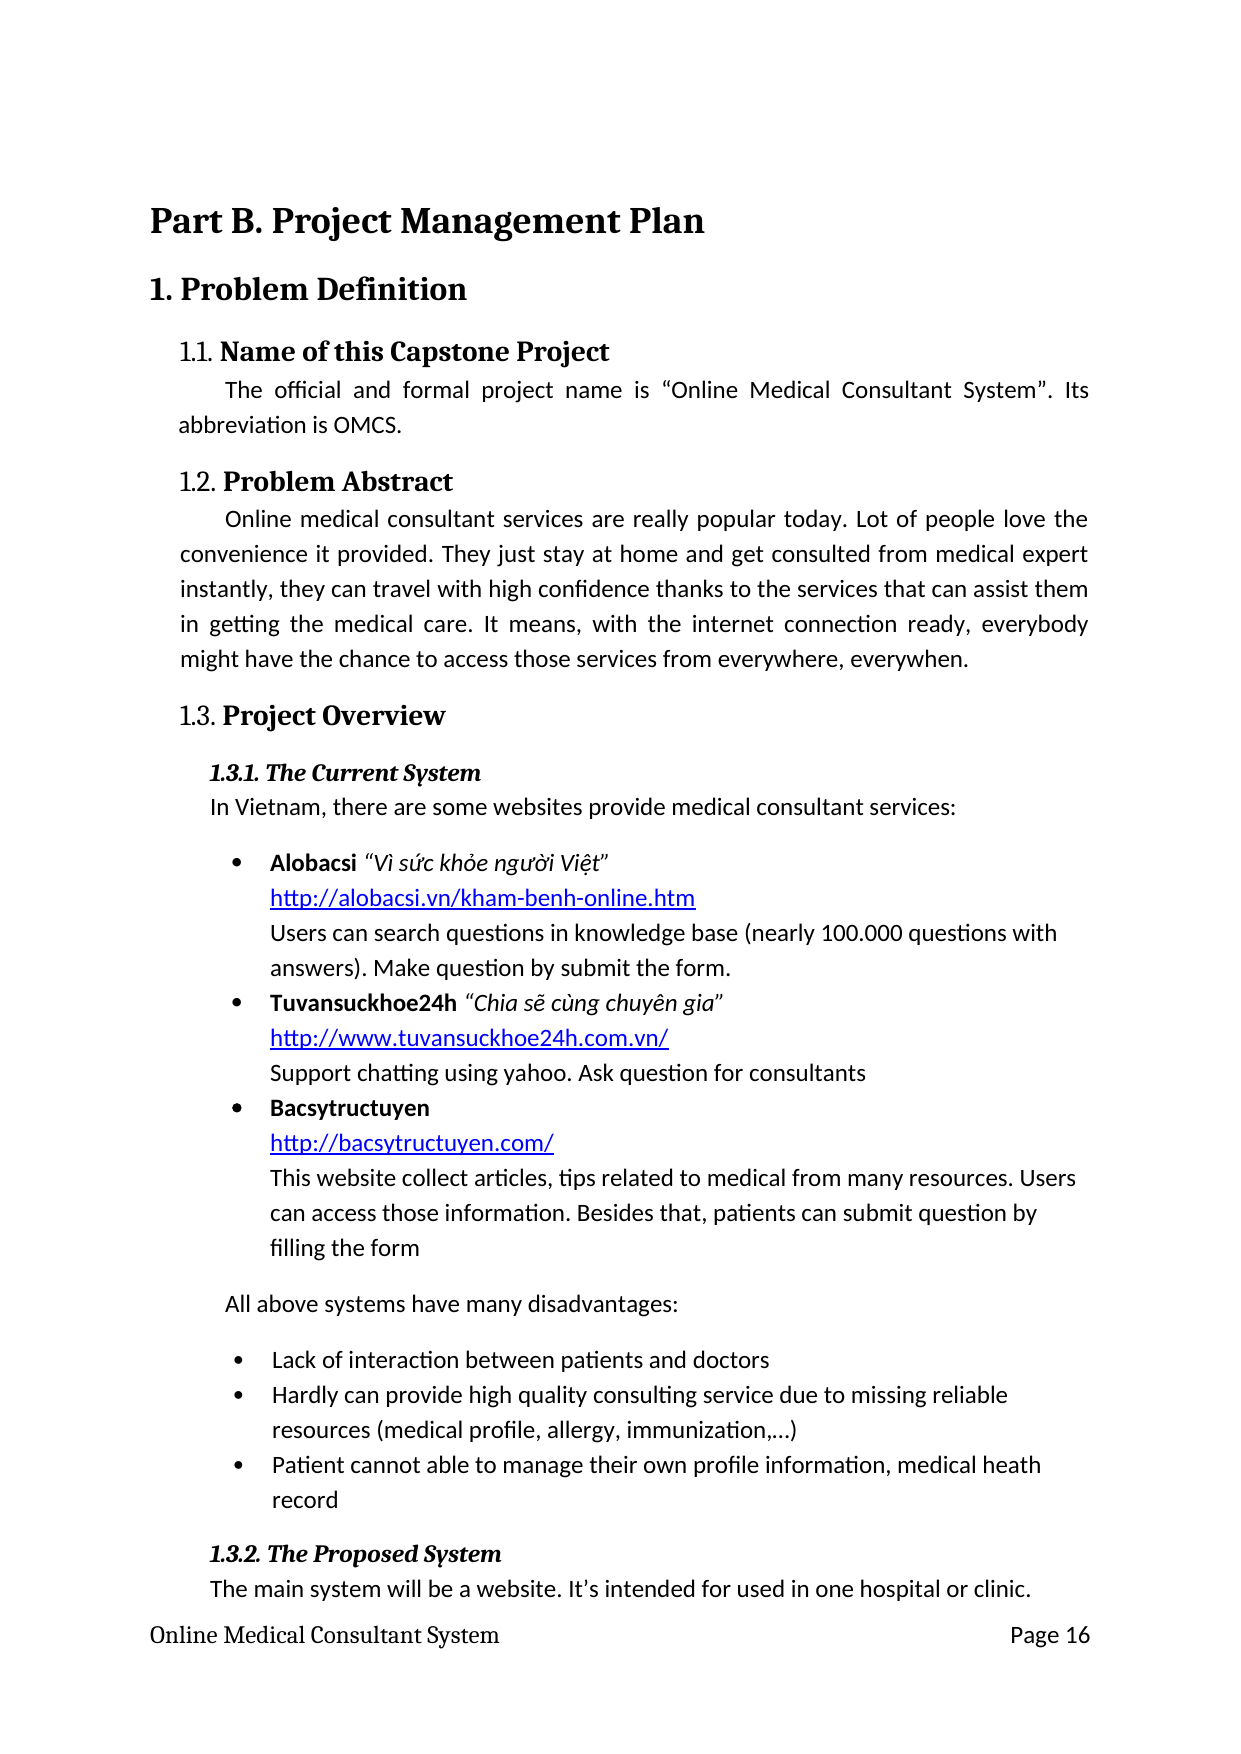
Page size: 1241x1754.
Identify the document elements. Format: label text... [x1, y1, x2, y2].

subtitle The Proposed System [210, 1540, 1090, 1568]
list Support chatting using yahoo. Ask question for consultants [270, 1057, 1090, 1088]
text The official and formal project name is “Online Medical Consultant System”. Its abbreviation is OMCS. [178, 374, 1090, 439]
list Patient cannot able to manage their own profile information, medical heath record [234, 1449, 1090, 1514]
list This website collect articles, tips related to medical from many resources. Users can access those information. Besides that, patients can submit question by filling the form [270, 1162, 1090, 1263]
subtitle The Current System [210, 758, 1090, 787]
text All above systems have many disadvantages: [150, 1288, 1090, 1319]
subtitle Problem Definition [150, 270, 1090, 309]
list Tuvansuckhoe24h “Chia sẽ cùng chuyên gia” [232, 987, 1090, 1018]
list Bacsytructuyen [232, 1092, 1090, 1123]
list http://bacsytructuyen.com/ [270, 1127, 1090, 1158]
subtitle Project Management Plan [150, 200, 1090, 243]
text The main system will be a website. It’s intended for used in one hospital or clinic. [150, 1573, 1090, 1603]
subtitle Project Overview [180, 699, 1090, 733]
list Hardly can provide high quality consulting service due to missing reliable resources (medical profile, allergy, immunization,…) [234, 1379, 1090, 1444]
list http://www.tuvansuckhoe24h.com.vn/ [270, 1022, 1090, 1053]
list Users can search questions in knowledge base (nearly 100.000 questions with answers). Make question by submit the form. [270, 917, 1090, 983]
list http://alobacsi.vn/kham-benh-online.htm [270, 882, 1090, 913]
list Alobacsi “Vì sức khỏe người Việt” [232, 847, 1090, 878]
subtitle Name of this Capstone Project [180, 335, 1090, 369]
text Online medical consultant services are really popular today. Lot of people love the convenience it provided. They just stay at home and get consulted from medical expert instantly, they can travel with high confidence thanks to the services that can assist them in getting the medical care. It means, with the internet connection ready, everybody might have the chance to access those services from everywhere, everywhen. [180, 503, 1090, 674]
list Lack of interaction between patients and doctors [234, 1344, 1090, 1374]
subtitle Problem Abstract [180, 465, 1090, 498]
text In Vietnam, there are some websites provide medical consultant services: [150, 791, 1090, 822]
